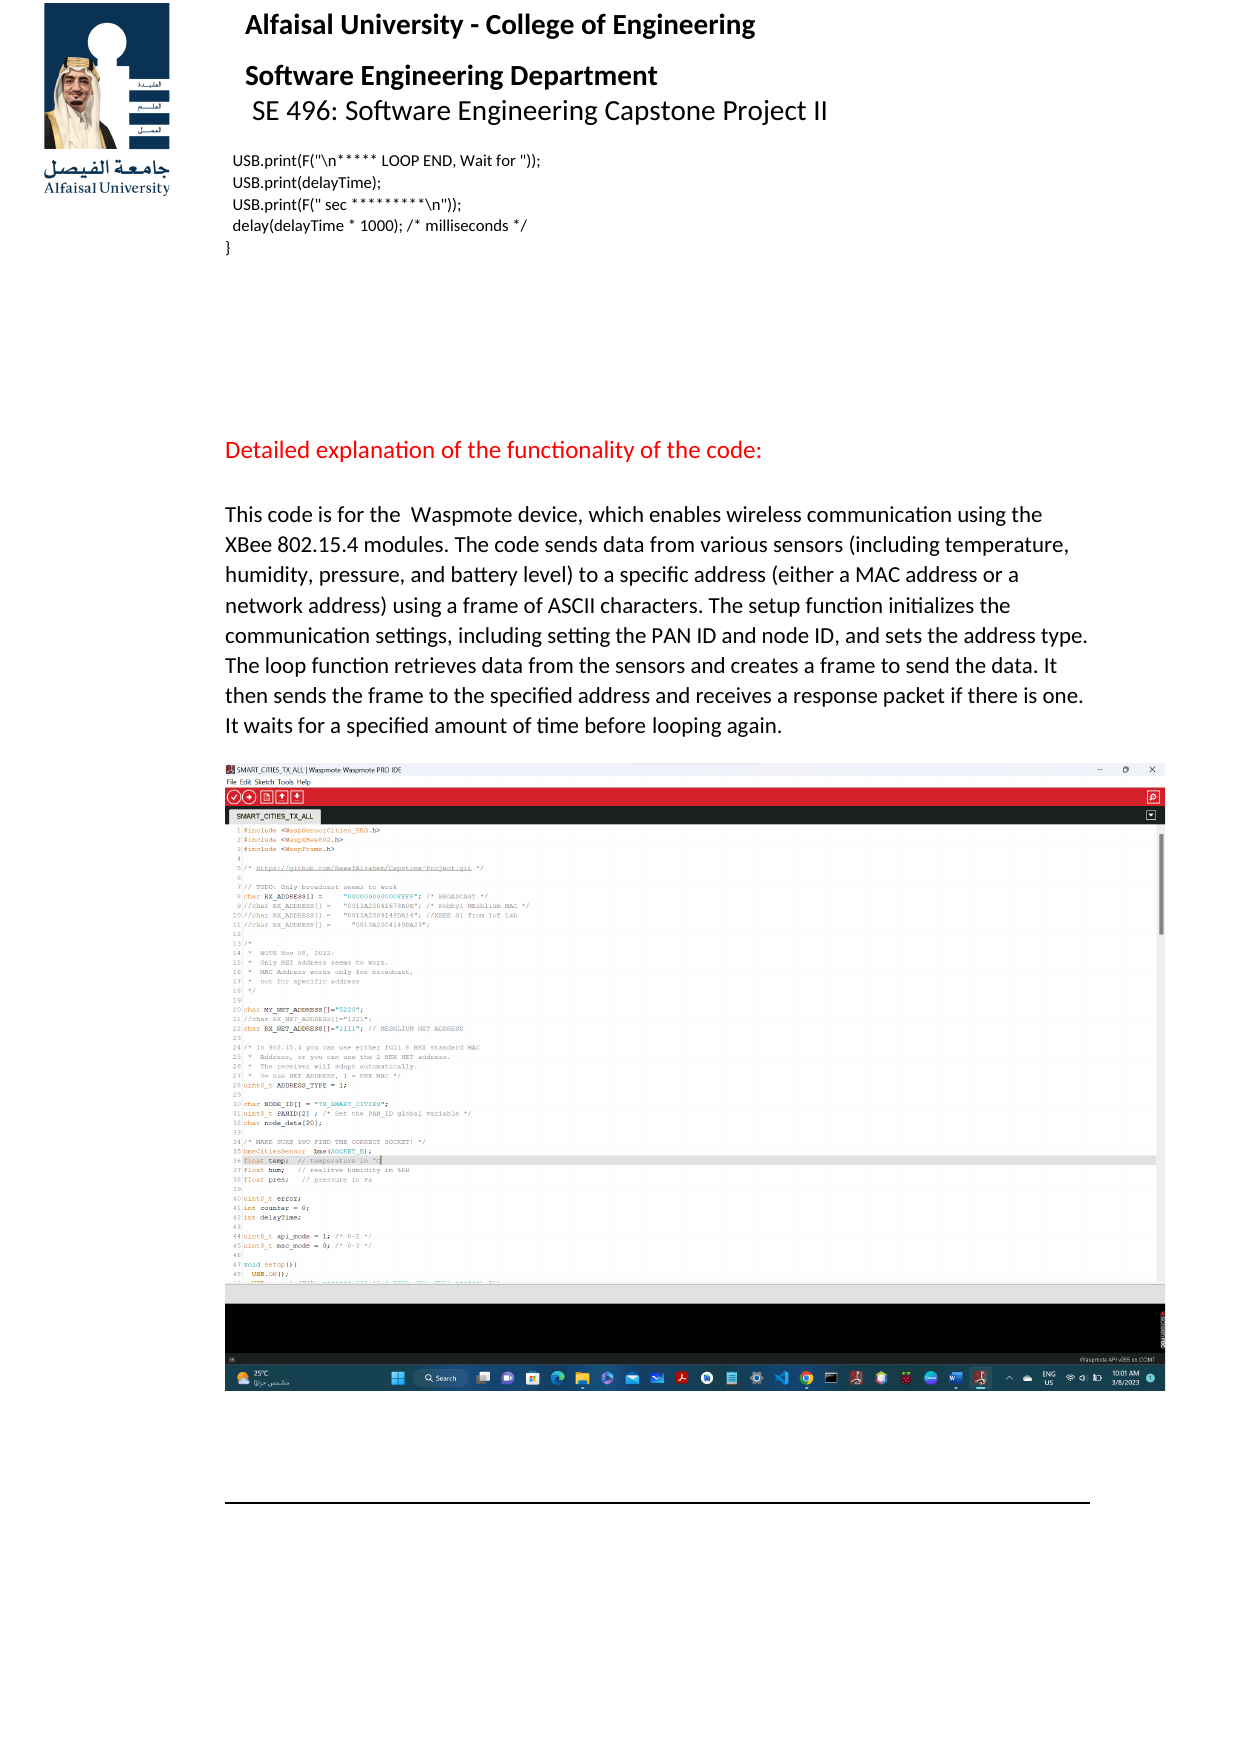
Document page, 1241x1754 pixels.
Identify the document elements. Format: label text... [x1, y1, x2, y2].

list USB.print(delayTime); [225, 172, 1090, 192]
list Detailed explanation of the functionality of the code: [225, 434, 1090, 465]
list USB.print(F(" sec *********\n")); [225, 194, 1090, 214]
list USB.print(F("\n***** LOOP END, Wait for ")); [225, 150, 1090, 170]
list delay(delayTime * 1000); /* milliseconds */ [225, 216, 1090, 236]
list } [225, 237, 1090, 258]
picture [225, 763, 1166, 1391]
picture [44, 3, 170, 196]
list This code is for the Waspmote device, which enables wireless communication using the XBee 802.15.4 modules. The code sends data from various sensors (including temperature, humidity, pressure, and battery level) to a specific address (either a MAC address or a network address) using a frame of ASCII characters. The setup function initializes the communication settings, including setting the PAN ID and node ID, and sets the address type. The loop function retrieves data from the sensors and creates a frame to send the data. It then sends the frame to the specified address and receives a response packet if there is one. It waits for a specified amount of time before looping again. [225, 500, 1090, 740]
